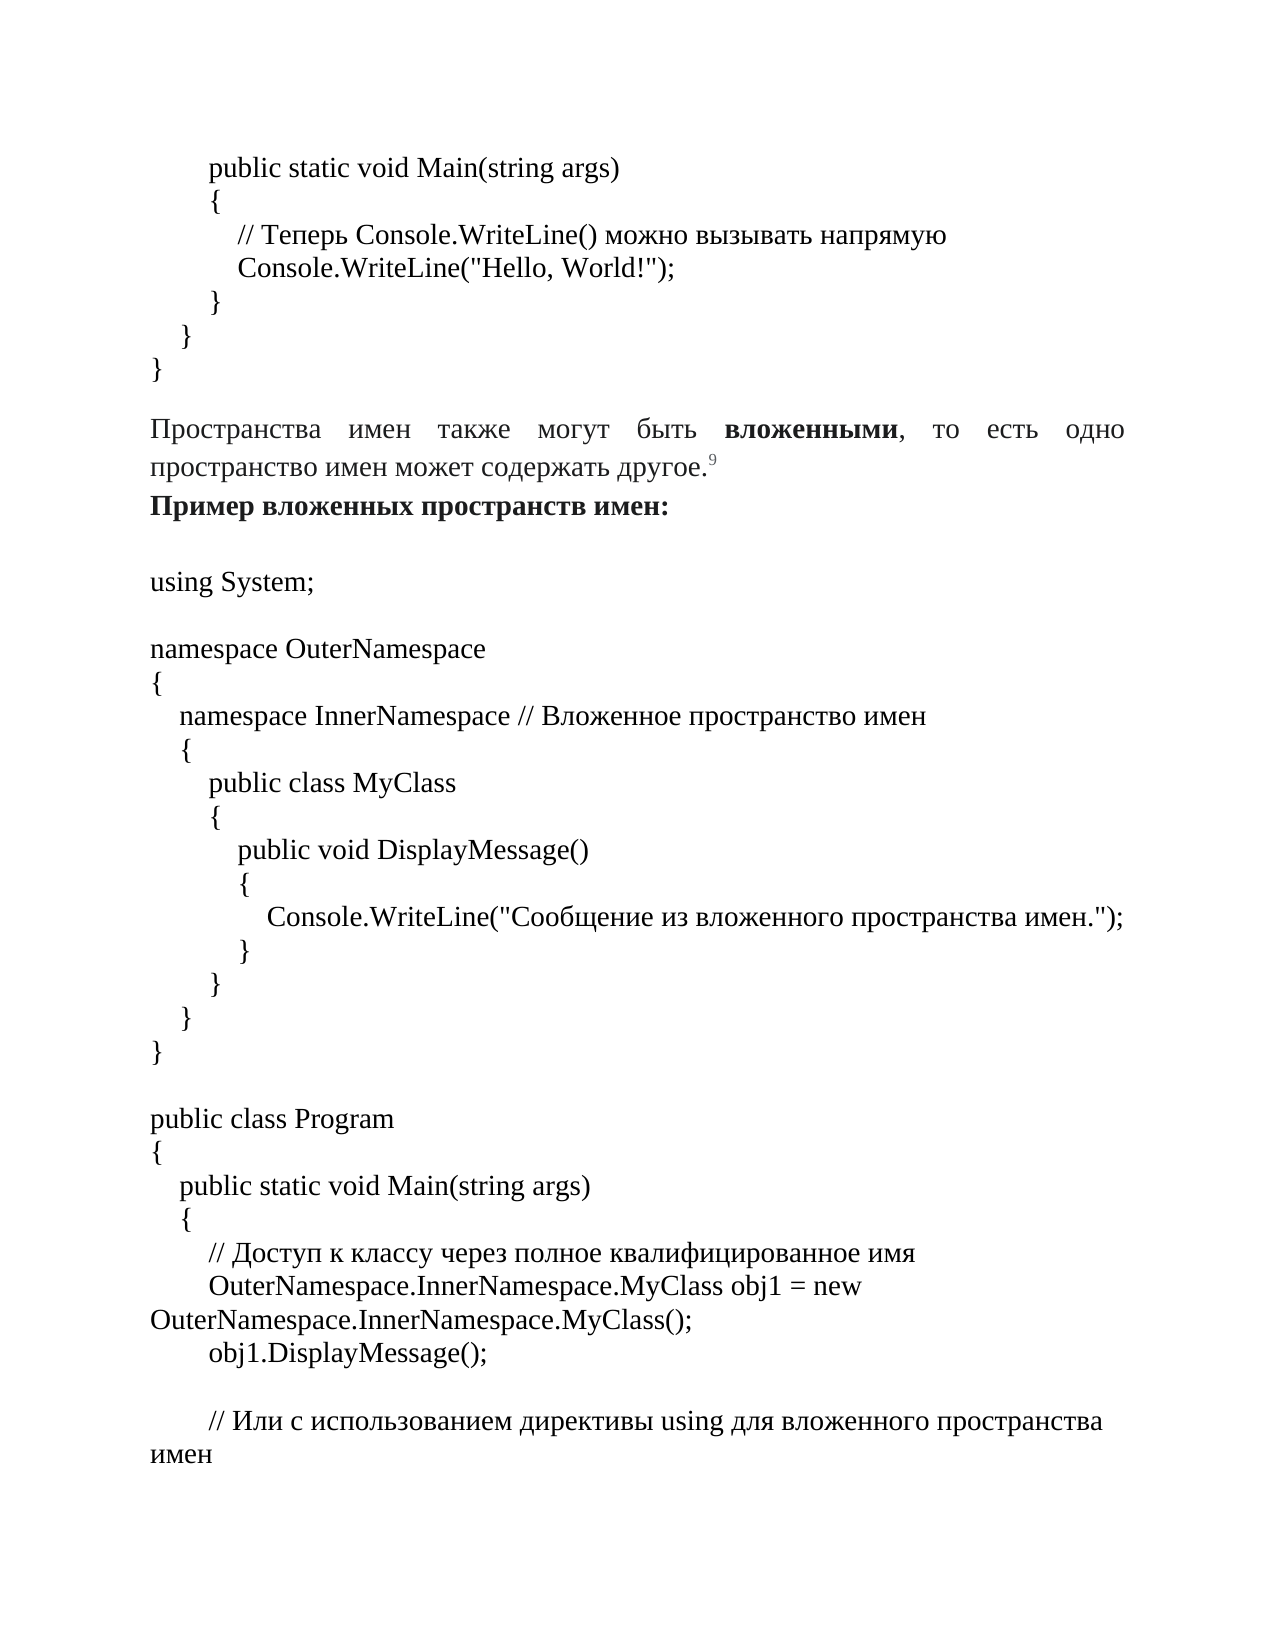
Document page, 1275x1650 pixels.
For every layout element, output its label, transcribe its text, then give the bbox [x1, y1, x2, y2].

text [150, 564, 1125, 1470]
text Пример вложенных пространств имен: [150, 488, 1125, 521]
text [150, 150, 1125, 411]
text Пространства имен также могут быть вложенными, то есть одно пространство имен может содержать другое.9 [150, 411, 1125, 483]
